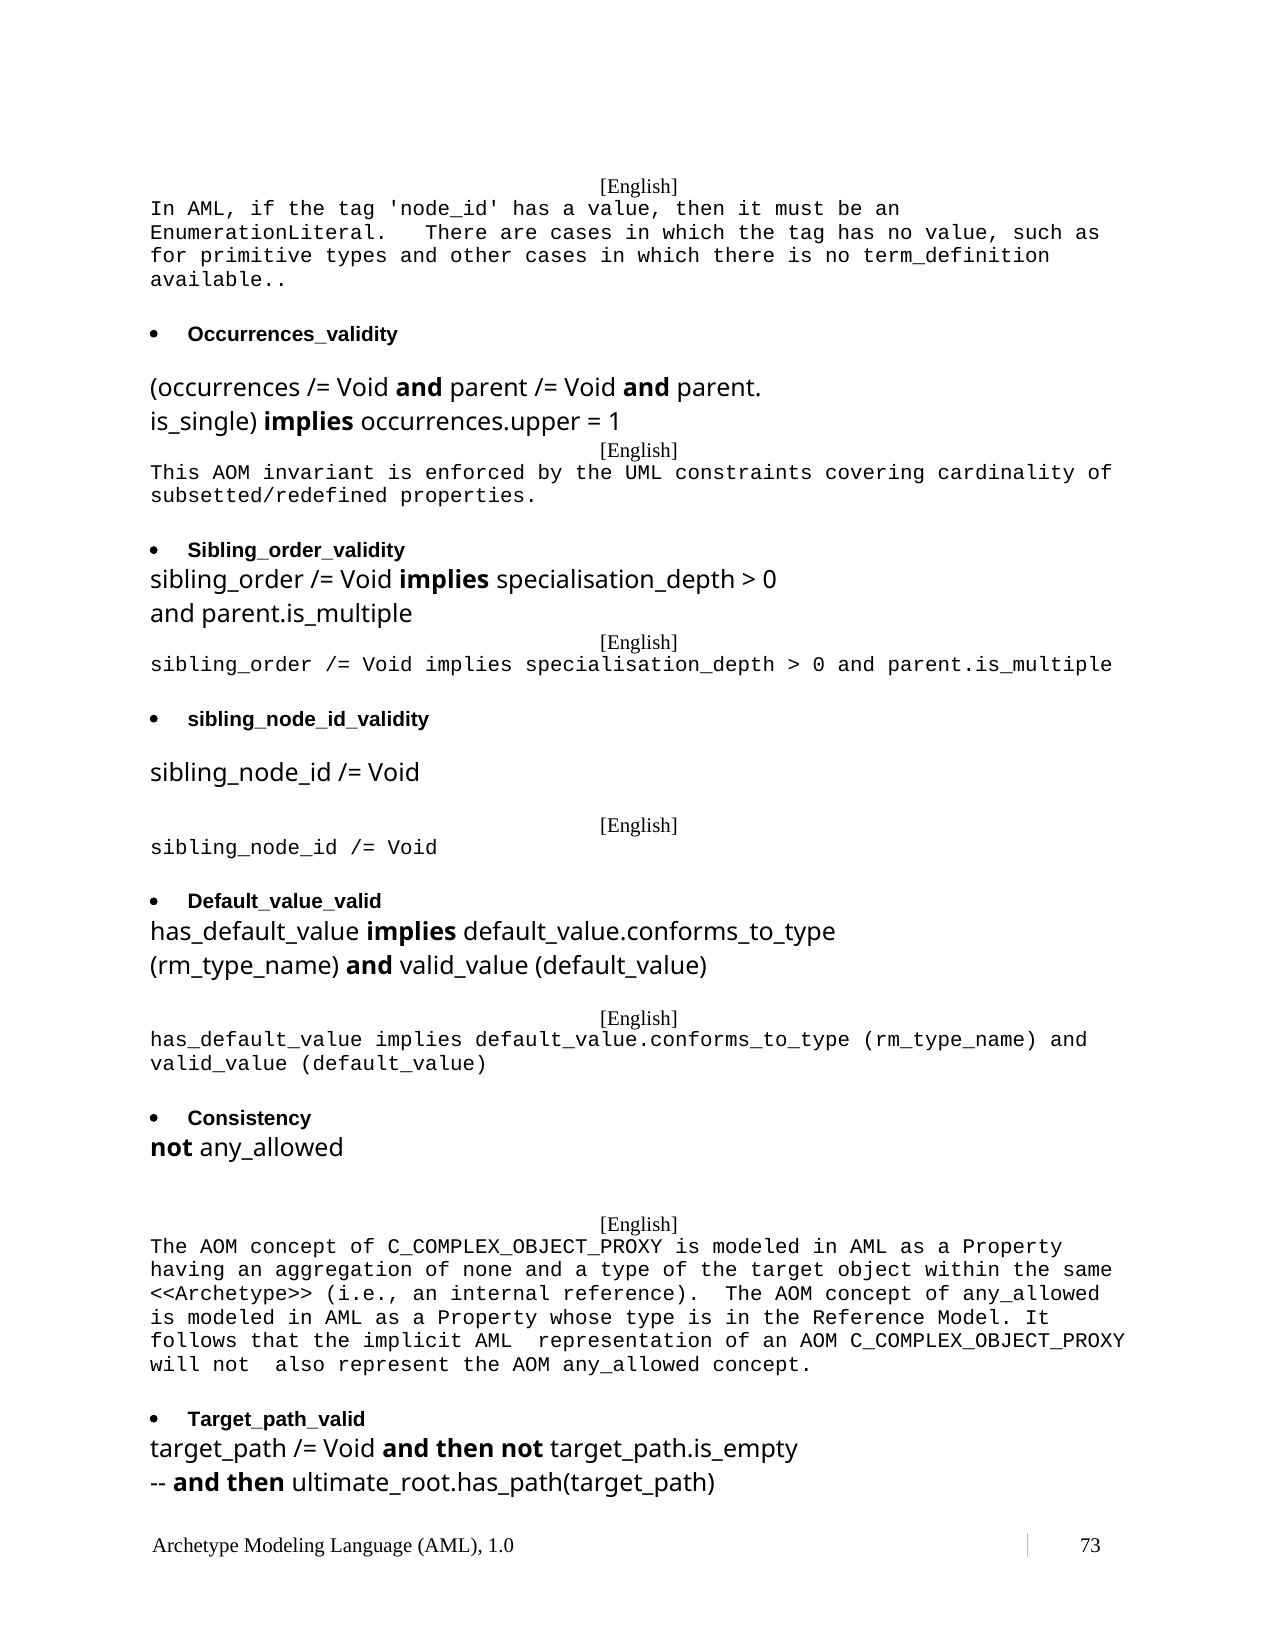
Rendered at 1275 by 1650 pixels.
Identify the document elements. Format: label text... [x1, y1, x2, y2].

text not any_allowed [150, 1129, 1125, 1164]
text target_path /= Void and then not target_path.is_empty [150, 1431, 1125, 1464]
text is_single) implies occurrences.upper = 1 [150, 404, 1125, 438]
text (occurrences /= Void and parent /= Void and parent. [150, 369, 1125, 404]
text -- and then ultimate_root.has_path(target_path) [150, 1464, 1125, 1499]
text [English] [525, 1005, 1125, 1029]
text This AOM invariant is enforced by the UML constraints covering cardinality of subsetted/redefined properties. [150, 462, 1125, 509]
text sibling_node_id /= Void [150, 754, 1125, 789]
text (rm_type_name) and valid_value (default_value) [150, 947, 1125, 981]
list sibling_node_id_validity [150, 706, 1125, 731]
list Consistency [150, 1106, 1125, 1129]
text [English] [525, 174, 1125, 198]
list Target_path_valid [150, 1406, 1125, 1431]
list Default_value_valid [150, 889, 1125, 913]
list Occurrences_validity [150, 321, 1125, 346]
text In AML, if the tag 'node_id' has a value, then it must be an EnumerationLiteral. There are cases in which the tag has no value, such as for primitive types and other cases in which there is no term_definition available.. [150, 198, 1125, 293]
text [English] [525, 630, 1125, 654]
text [English] [525, 438, 1125, 462]
text has_default_value implies default_value.conforms_to_type (rm_type_name) and valid_value (default_value) [150, 1029, 1125, 1077]
list Sibling_order_validity [150, 538, 1125, 562]
text sibling_order /= Void implies specialisation_depth > 0 and parent.is_multiple [150, 654, 1125, 678]
text [English] [525, 1212, 1125, 1236]
text sibling_order /= Void implies specialisation_depth > 0 [150, 562, 1125, 596]
text and parent.is_multiple [150, 596, 1125, 630]
text The AOM concept of C_COMPLEX_OBJECT_PROXY is modeled in AML as a Property having an aggregation of none and a type of the target object within the same <<Archetype>> (i.e., an internal reference). The AOM concept of any_allowed is modeled in AML as a Property whose type is in the Reference Model. It follows that the implicit AML representation of an AOM C_COMPLEX_OBJECT_PROXY will not also represent the AOM any_allowed concept. [150, 1236, 1125, 1378]
text sibling_node_id /= Void [150, 837, 1125, 860]
text has_default_value implies default_value.conforms_to_type [150, 913, 1125, 947]
text [English] [525, 813, 1125, 837]
